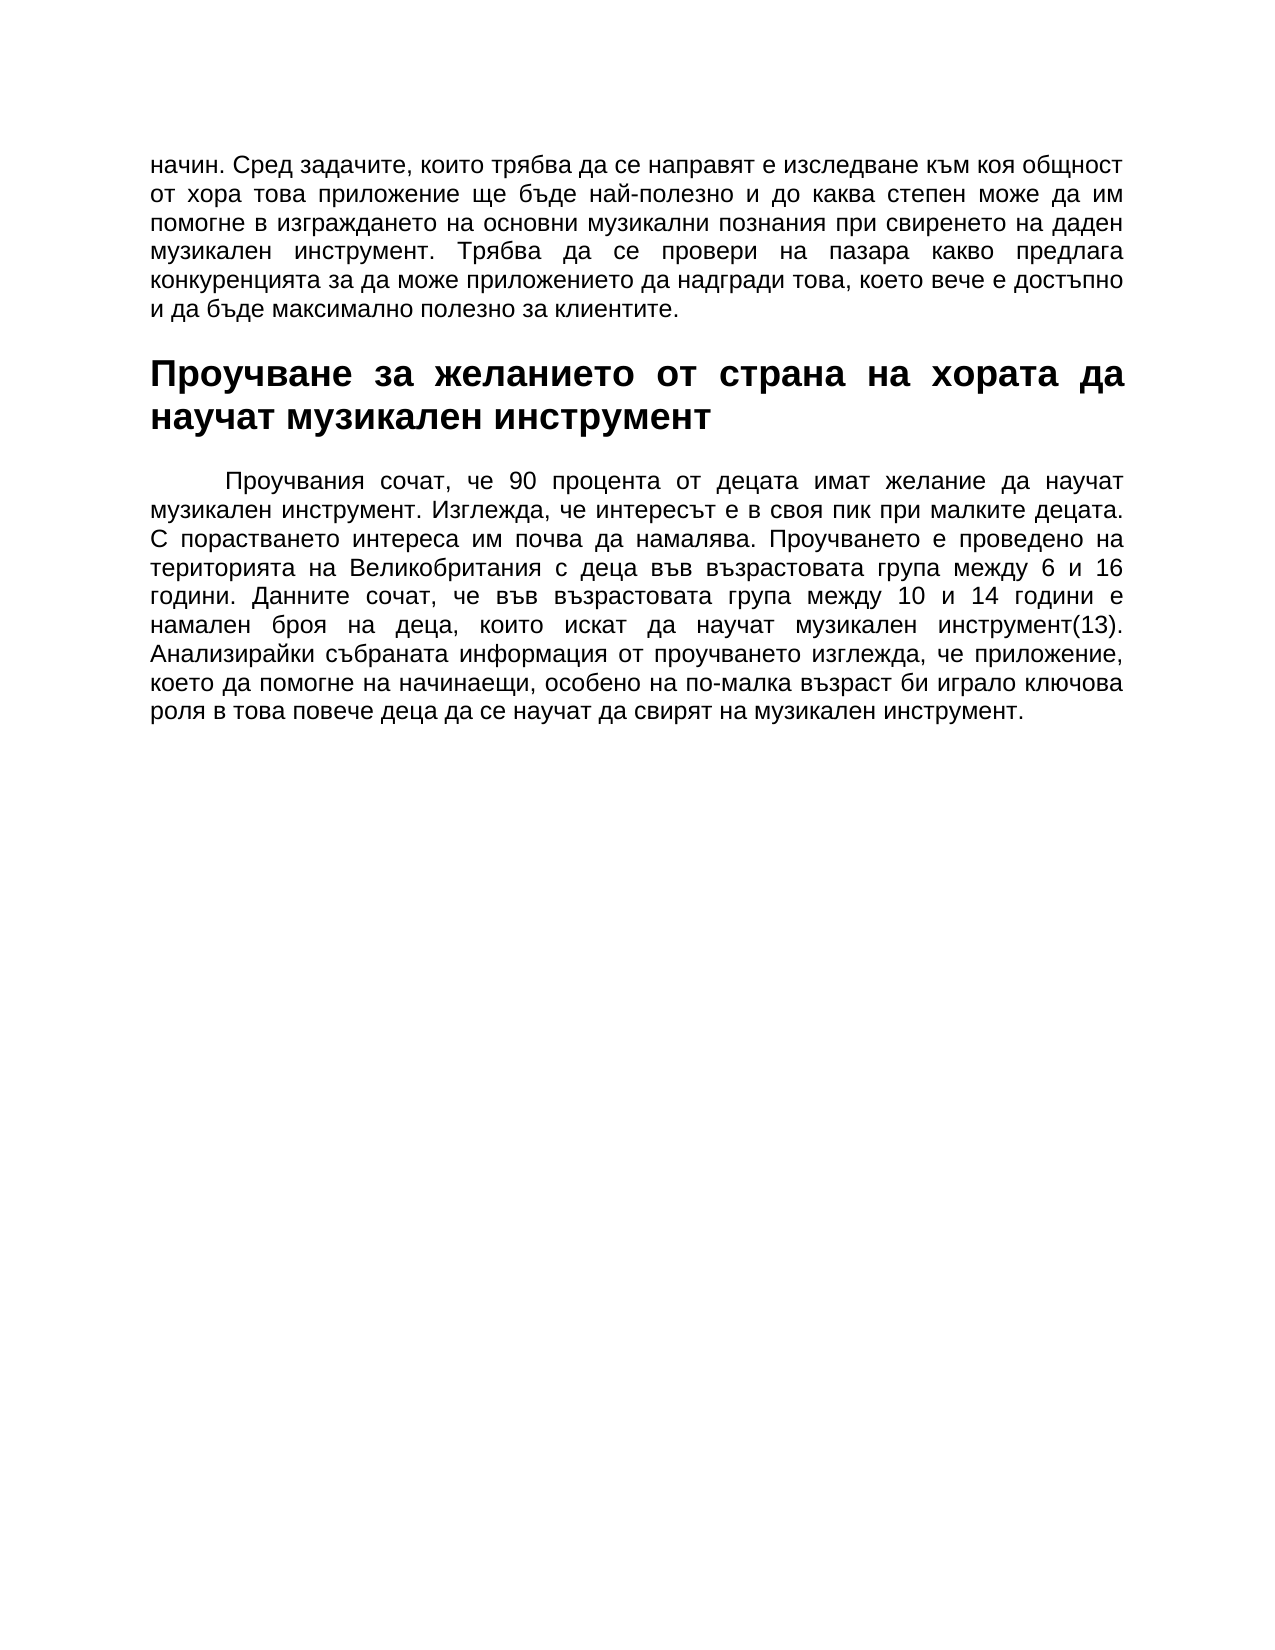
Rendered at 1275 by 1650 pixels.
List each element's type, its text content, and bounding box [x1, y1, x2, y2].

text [150, 150, 1125, 322]
text Проучвания сочат, че 90 процента от децата имат желание да научат музикален инструмент. Изглежда, че интересът е в своя пик при малките децата. С порастването интереса им почва да намалява. Проучването е проведено на територията на Великобритания с деца във възрастовата група между 6 и 16 години. Данните сочат, че във възрастовата група между 10 и 14 години е намален броя на деца, които искат да научат музикален инструмент(13). Анализирайки събраната информация от проучването изглежда, че приложение, което да помогне на начинаещи, особено на по-малка възраст би играло ключова роля в това повече деца да се научат да свирят на музикален инструмент. [150, 466, 1125, 725]
text Проучване за желанието от страна на хората да научат музикален инструмент [150, 351, 1125, 437]
